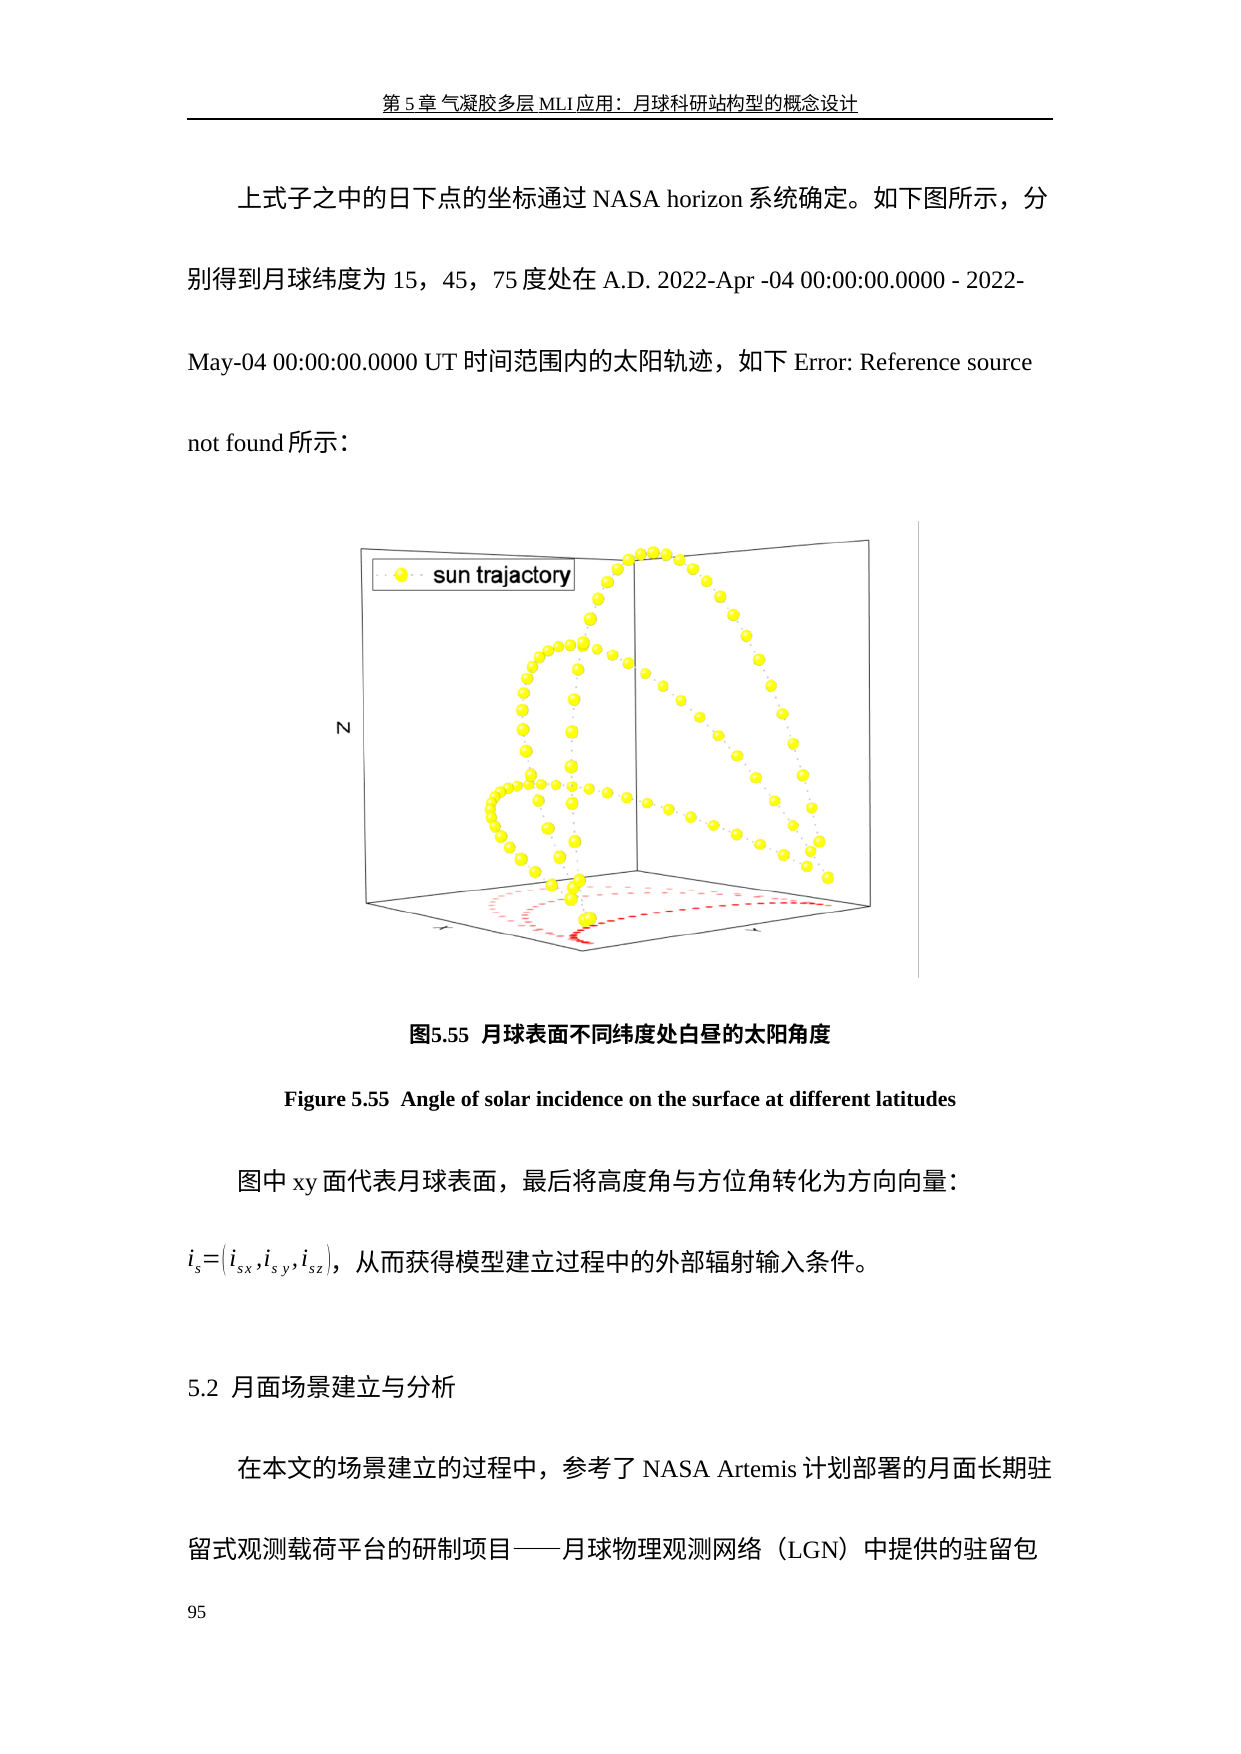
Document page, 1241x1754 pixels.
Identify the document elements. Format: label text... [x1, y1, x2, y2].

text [187, 1432, 1053, 1582]
picture [321, 521, 919, 978]
text 图中xy面代表月球表面，最后将高度角与方位角转化为方向向量：，从而获得模型建立过程中的外部辐射输入条件。 [187, 1145, 1053, 1294]
subtitle 5.2 月面场景建立与分析 [187, 1352, 1053, 1420]
